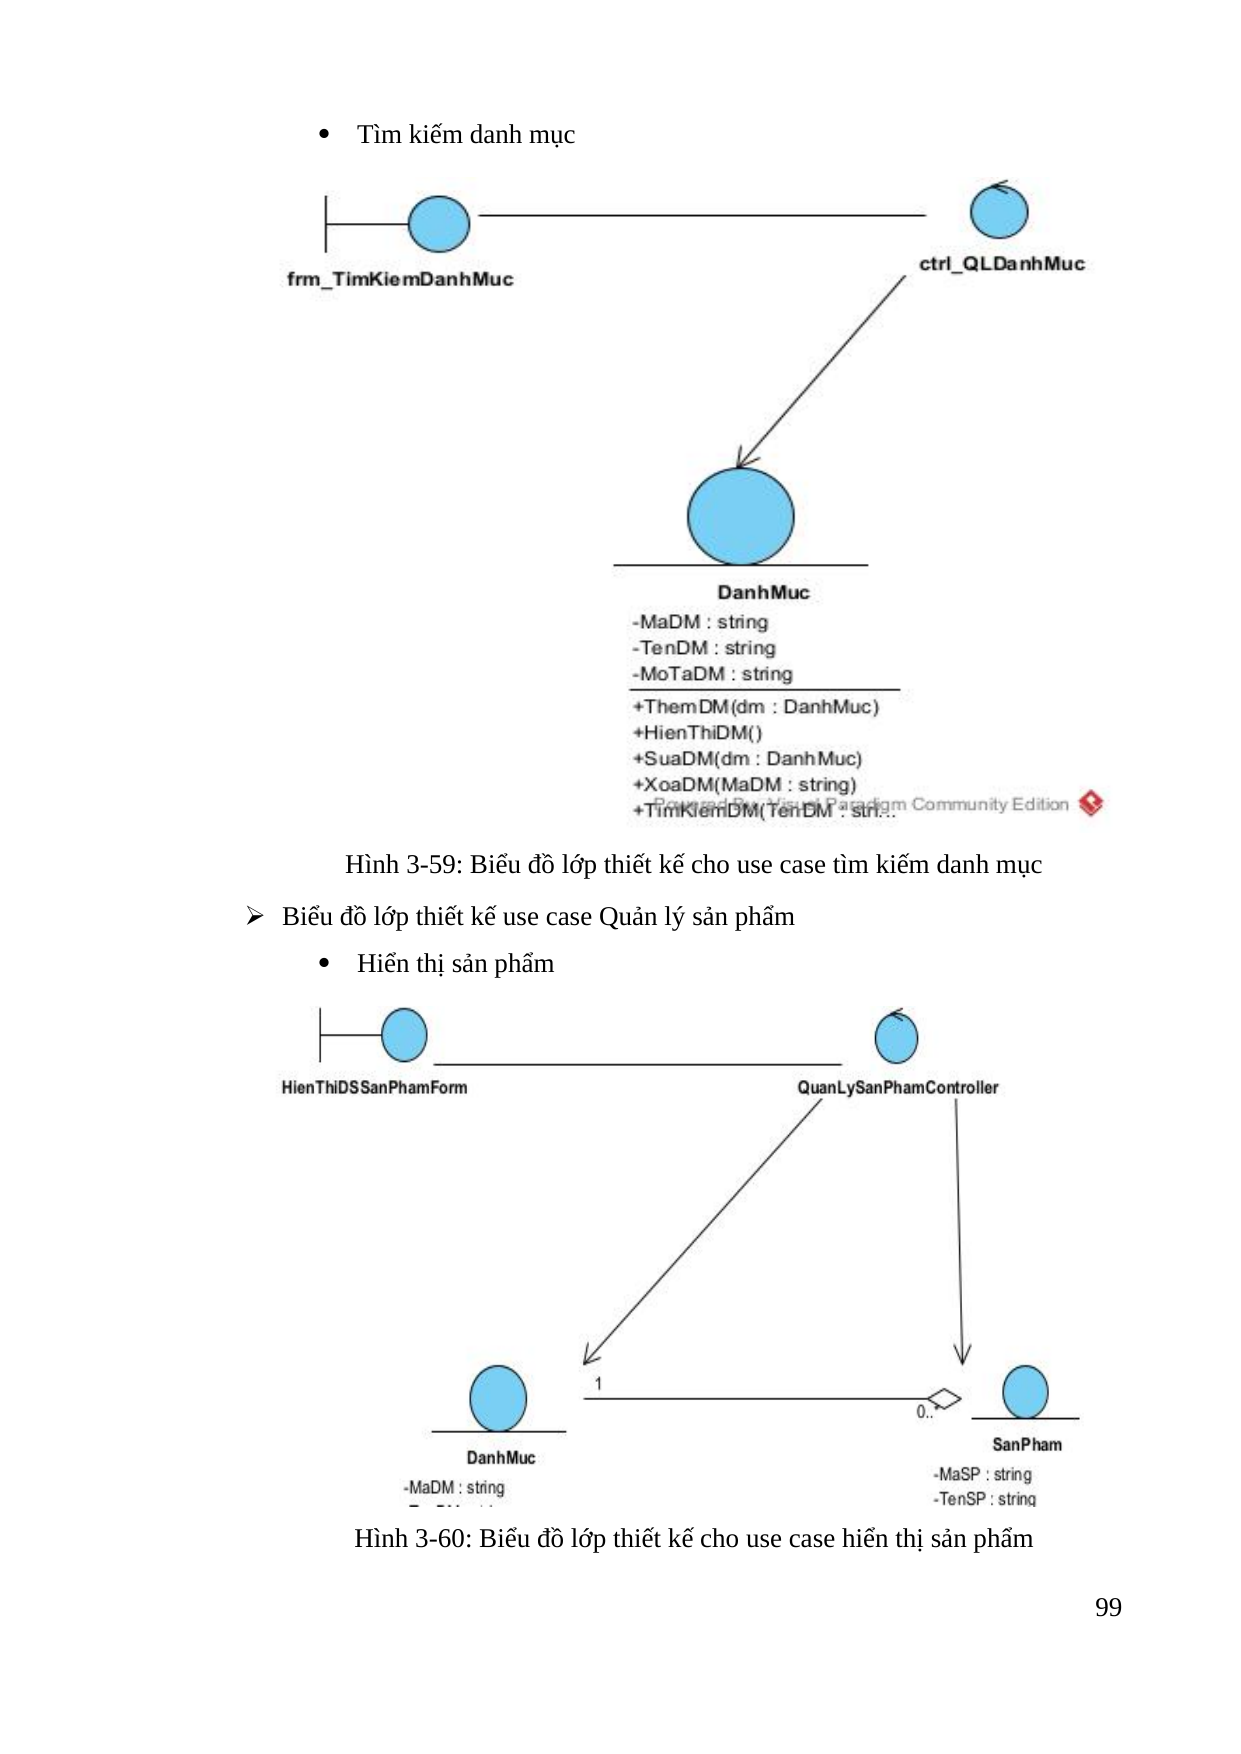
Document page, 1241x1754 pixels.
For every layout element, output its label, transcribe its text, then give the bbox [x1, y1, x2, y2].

picture [265, 177, 1114, 833]
list Biểu đồ lớp thiết kế use case Quản lý sản phẩm [244, 900, 1122, 931]
list Tìm kiếm danh mục [319, 118, 1122, 149]
picture [265, 1006, 1104, 1507]
list Hiển thị sản phẩm [319, 947, 1122, 978]
